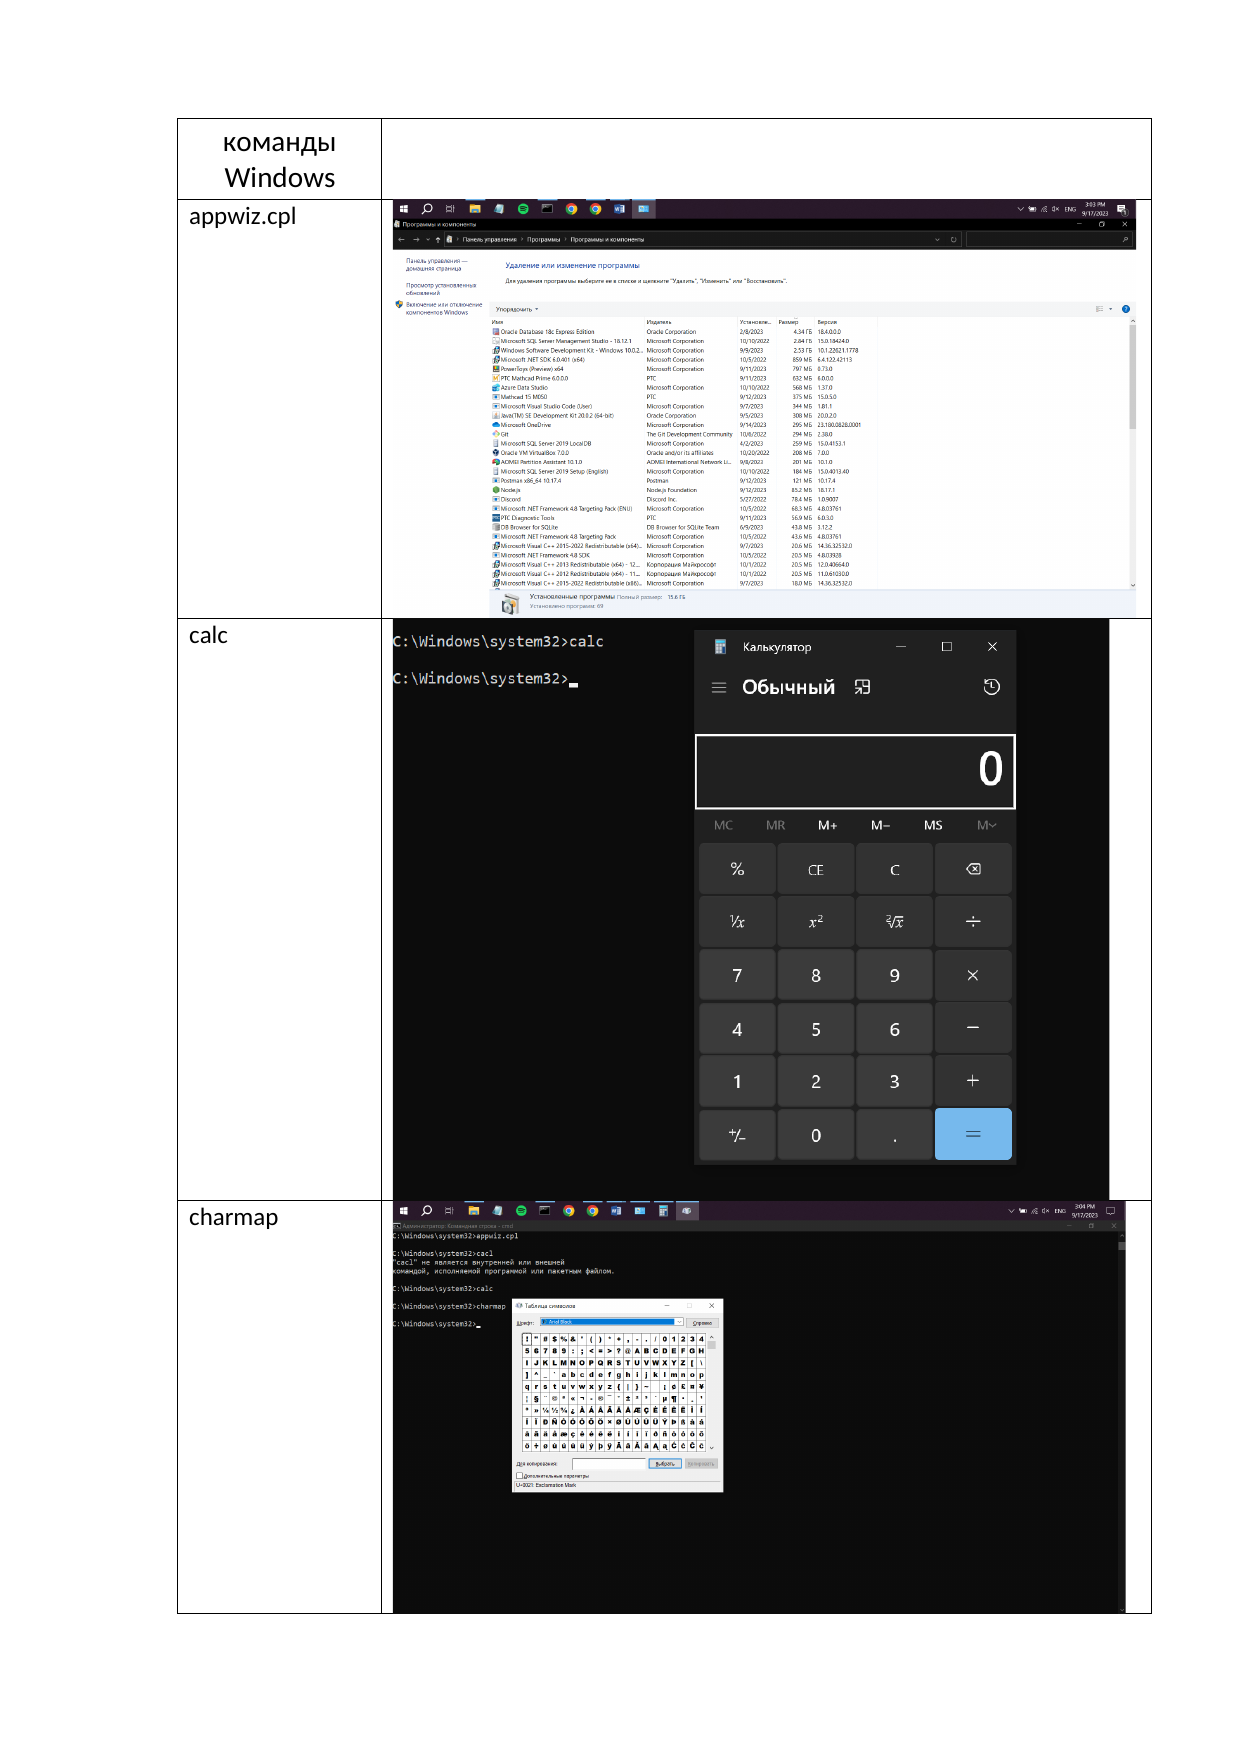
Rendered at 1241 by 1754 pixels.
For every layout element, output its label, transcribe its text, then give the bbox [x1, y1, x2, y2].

table_cell charmap [178, 1201, 381, 1613]
table_cell [1110, 619, 1151, 1200]
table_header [382, 119, 1151, 199]
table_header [178, 119, 381, 199]
table_cell calc [178, 619, 381, 1200]
table_cell [382, 1201, 392, 1613]
picture [392, 199, 1137, 1614]
table_cell [382, 619, 392, 1200]
table_cell [1137, 200, 1151, 618]
table_cell appwiz.cpl [178, 200, 381, 618]
table_cell [382, 200, 392, 618]
table_cell [1126, 1201, 1151, 1613]
